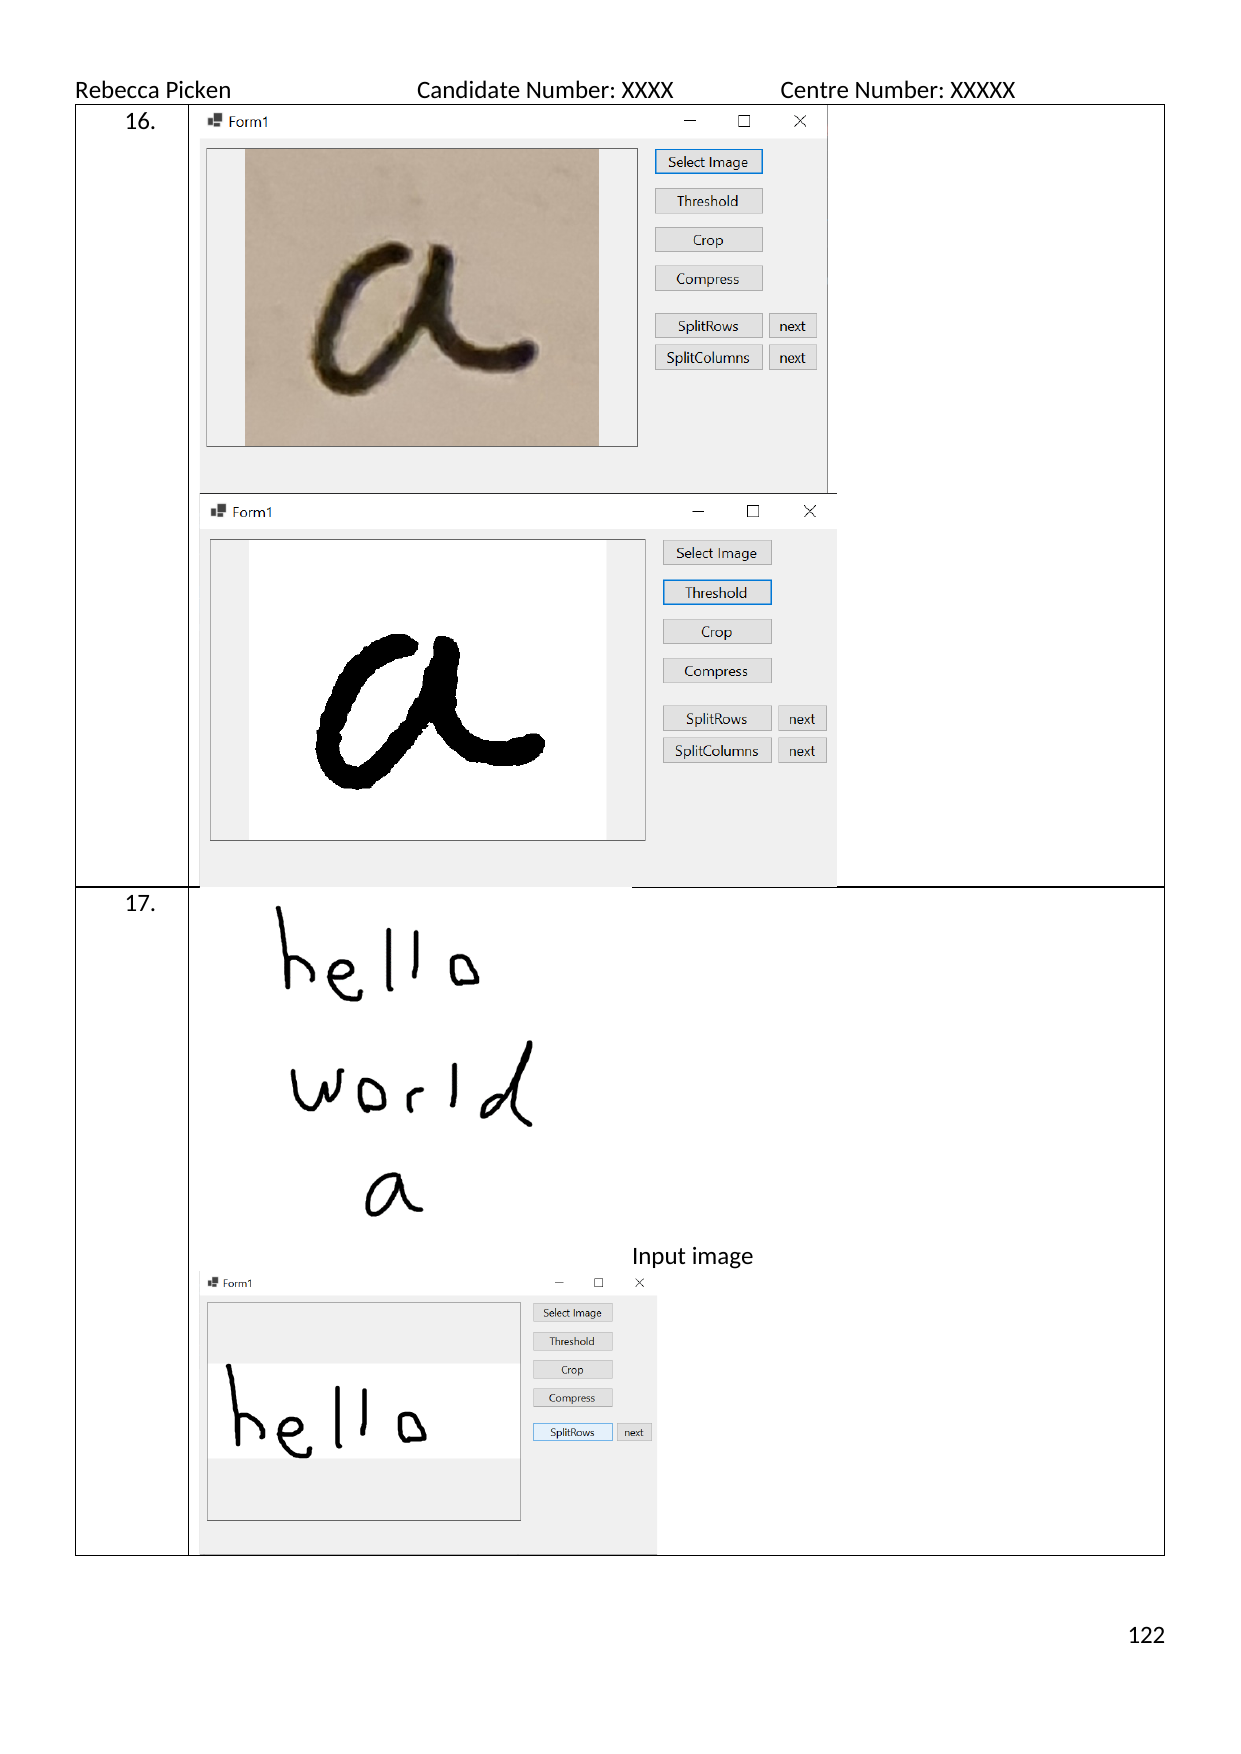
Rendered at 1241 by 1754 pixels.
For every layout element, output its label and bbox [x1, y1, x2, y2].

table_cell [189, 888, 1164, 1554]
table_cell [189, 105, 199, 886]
picture [199, 1271, 658, 1555]
picture [199, 105, 837, 1265]
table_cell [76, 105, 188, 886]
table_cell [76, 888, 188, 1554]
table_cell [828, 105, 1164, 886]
